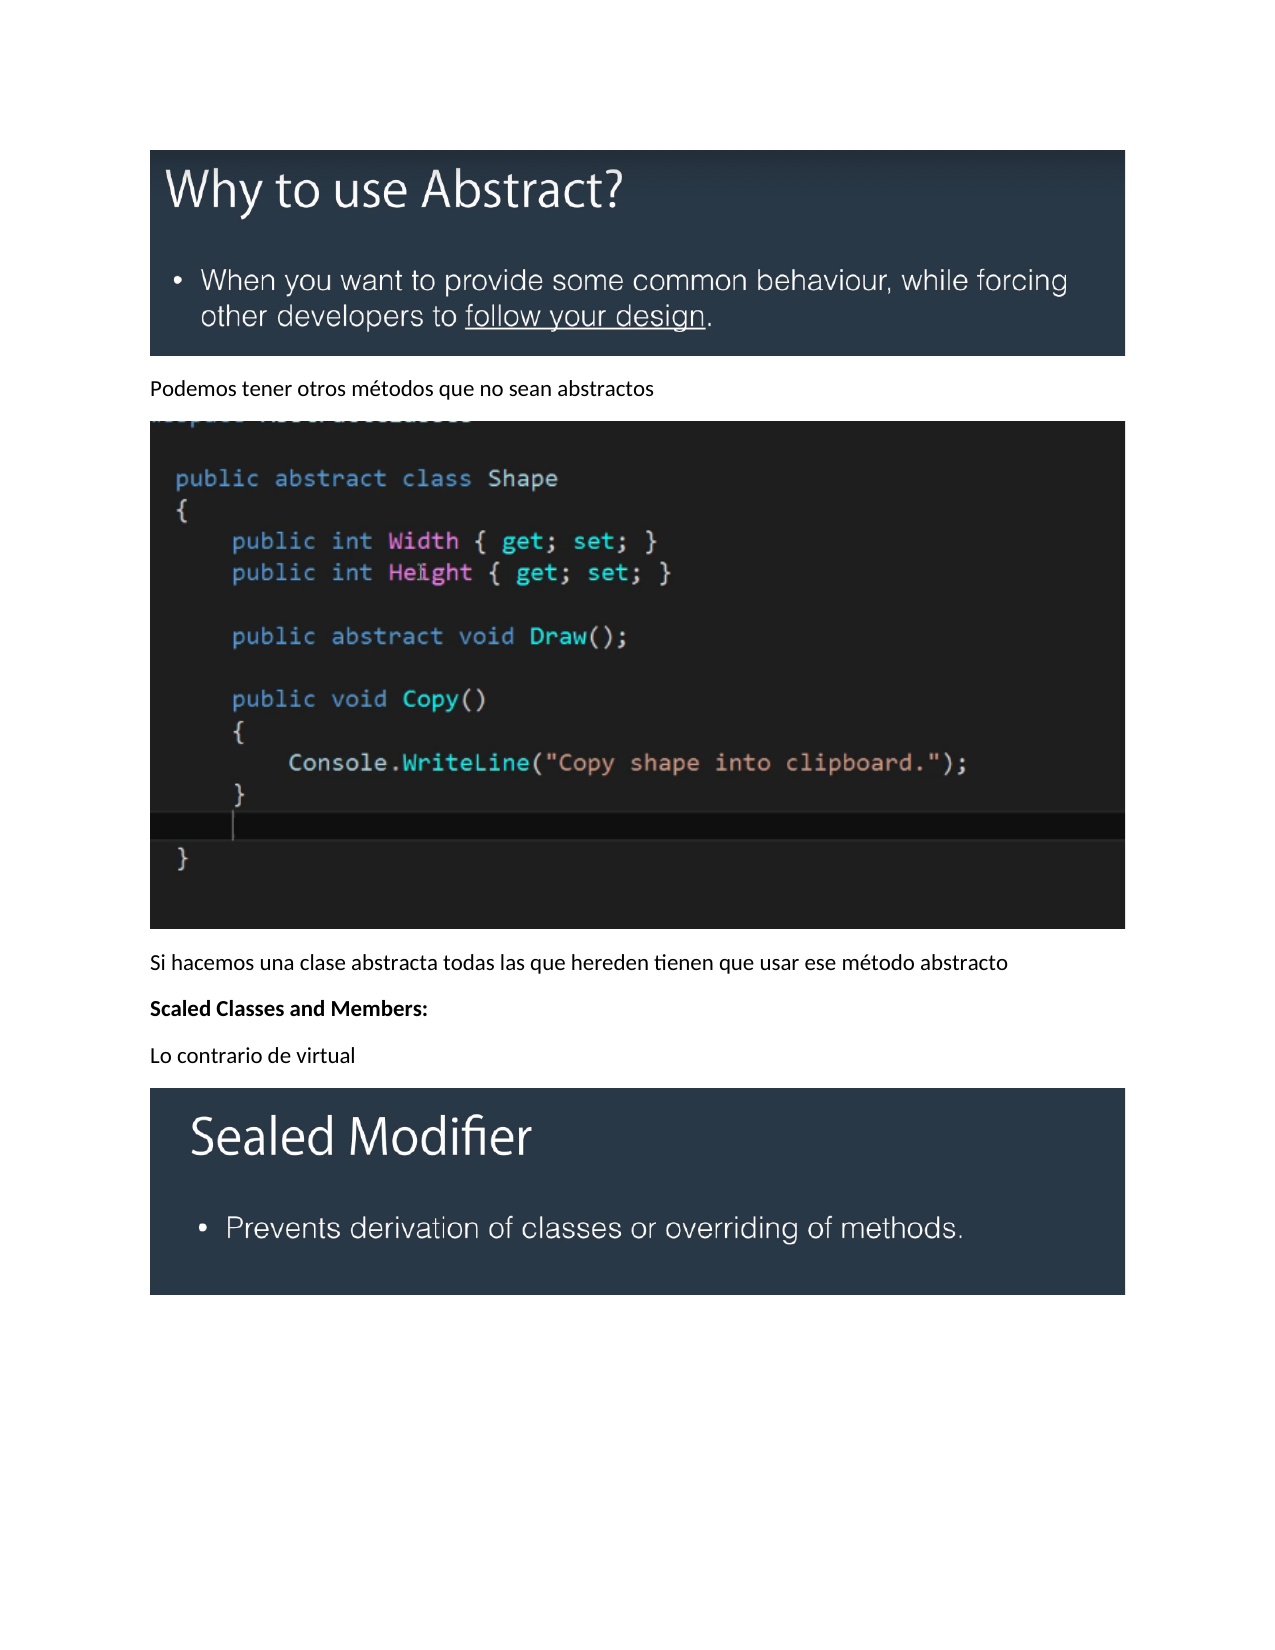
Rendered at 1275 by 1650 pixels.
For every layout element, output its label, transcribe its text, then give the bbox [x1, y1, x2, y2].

picture [150, 1088, 1125, 1295]
text Lo contrario de virtual [150, 1041, 1125, 1069]
text Scaled Classes and Members: [150, 994, 1125, 1023]
text Podemos tener otros métodos que no sean abstractos [150, 374, 1125, 403]
text Si hacemos una clase abstracta todas las que hereden tienen que usar ese método abstracto [150, 948, 1125, 976]
picture [150, 421, 1125, 929]
picture [150, 150, 1125, 356]
